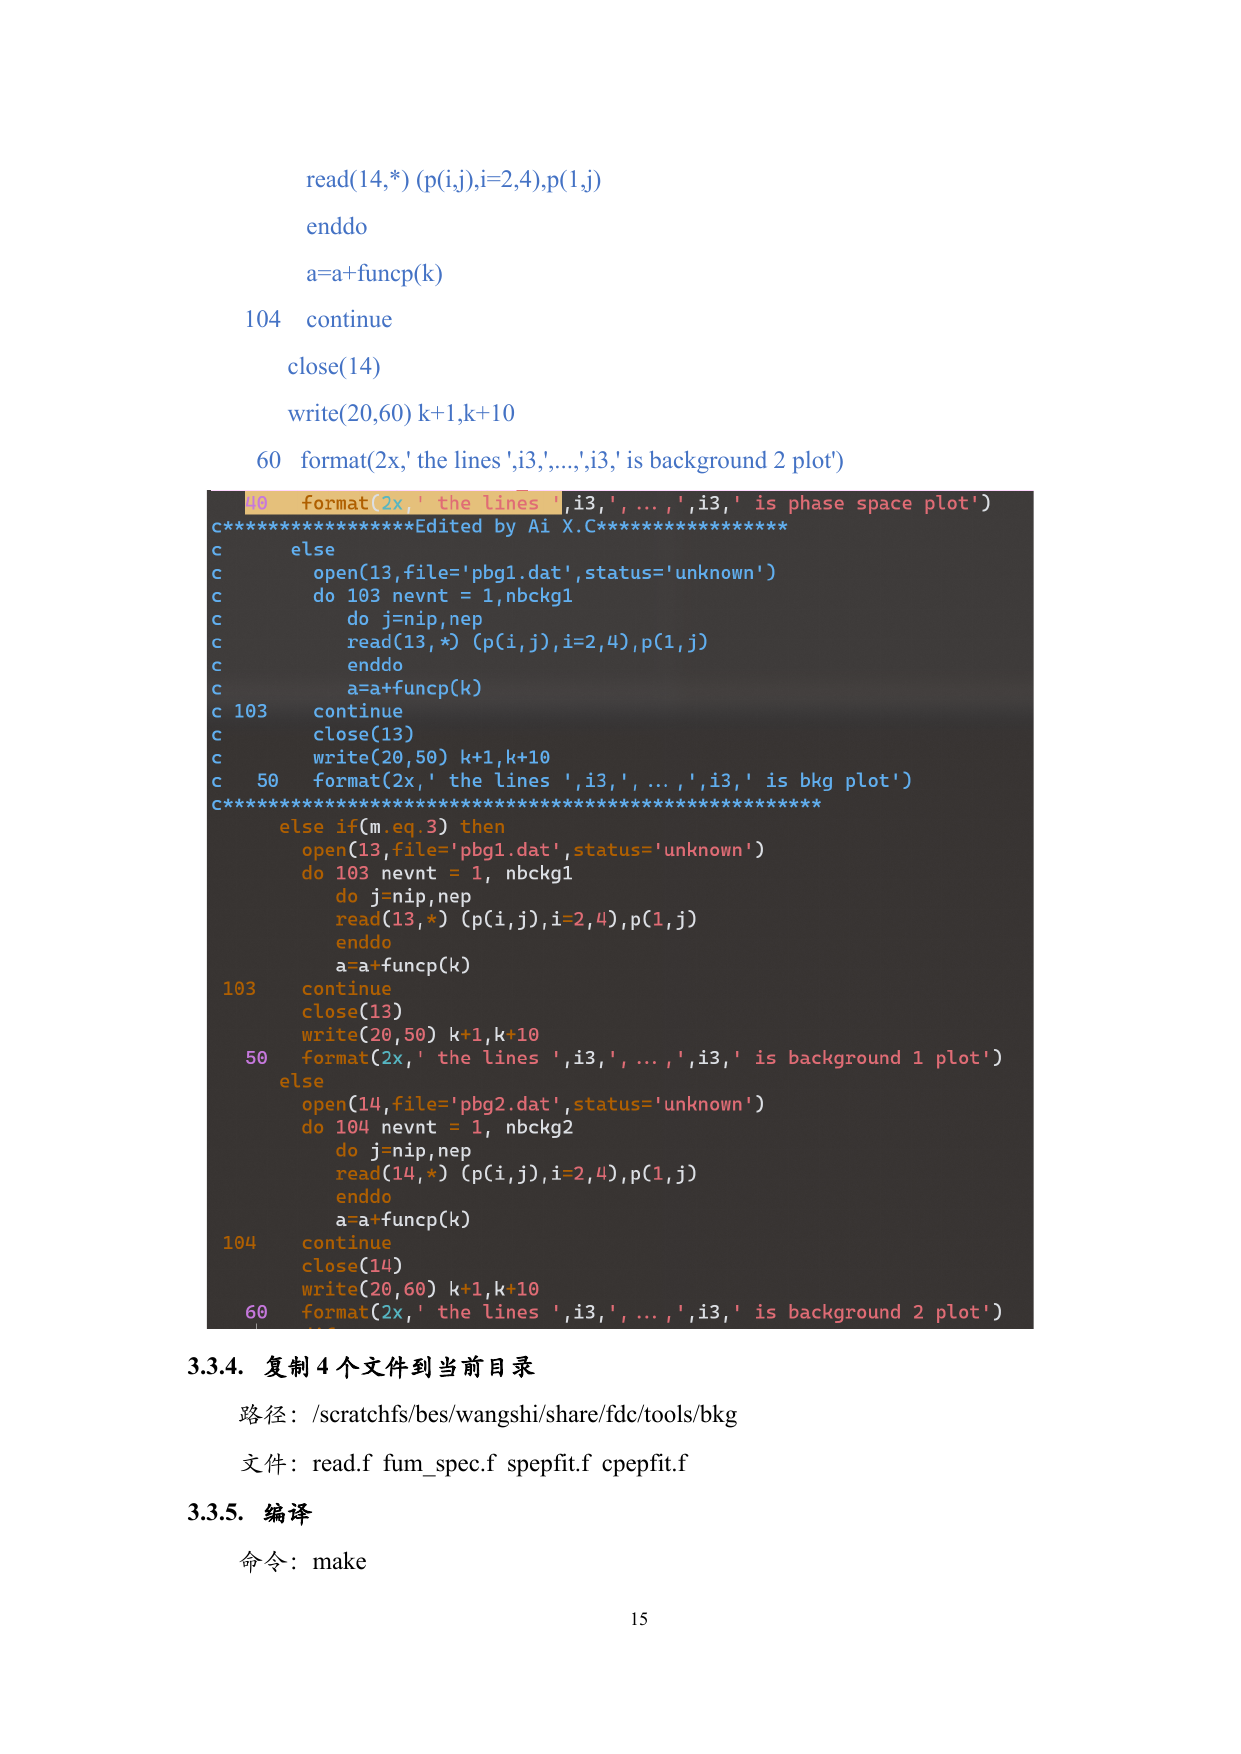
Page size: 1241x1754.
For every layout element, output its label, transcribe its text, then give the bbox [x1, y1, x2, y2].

text 路径：/scratchfs/bes/wangshi/share/fdc/tools/bkg [187, 1398, 1053, 1431]
text enddo [187, 209, 1053, 241]
text close(14) [187, 349, 1053, 382]
text 命令：make [187, 1544, 1053, 1577]
subtitle 复制4个文件到当前目录 [187, 1349, 1053, 1382]
text a=a+funcp(k) [187, 256, 1053, 288]
text read(14,*) (p(i,j),i=2,4),p(1,j) [187, 162, 1053, 194]
text write(20,60) k+1,k+10 [187, 396, 1053, 429]
text 60 format(2x,' the lines ',i3,',...,',i3,' is background 2 plot') [187, 443, 1053, 476]
text 104 continue [187, 303, 1053, 335]
subtitle 编译 [187, 1496, 1053, 1528]
text 文件：read.f fum_spec.f spepfit.f cpepfit.f [187, 1447, 1053, 1479]
picture [206, 490, 1034, 1329]
